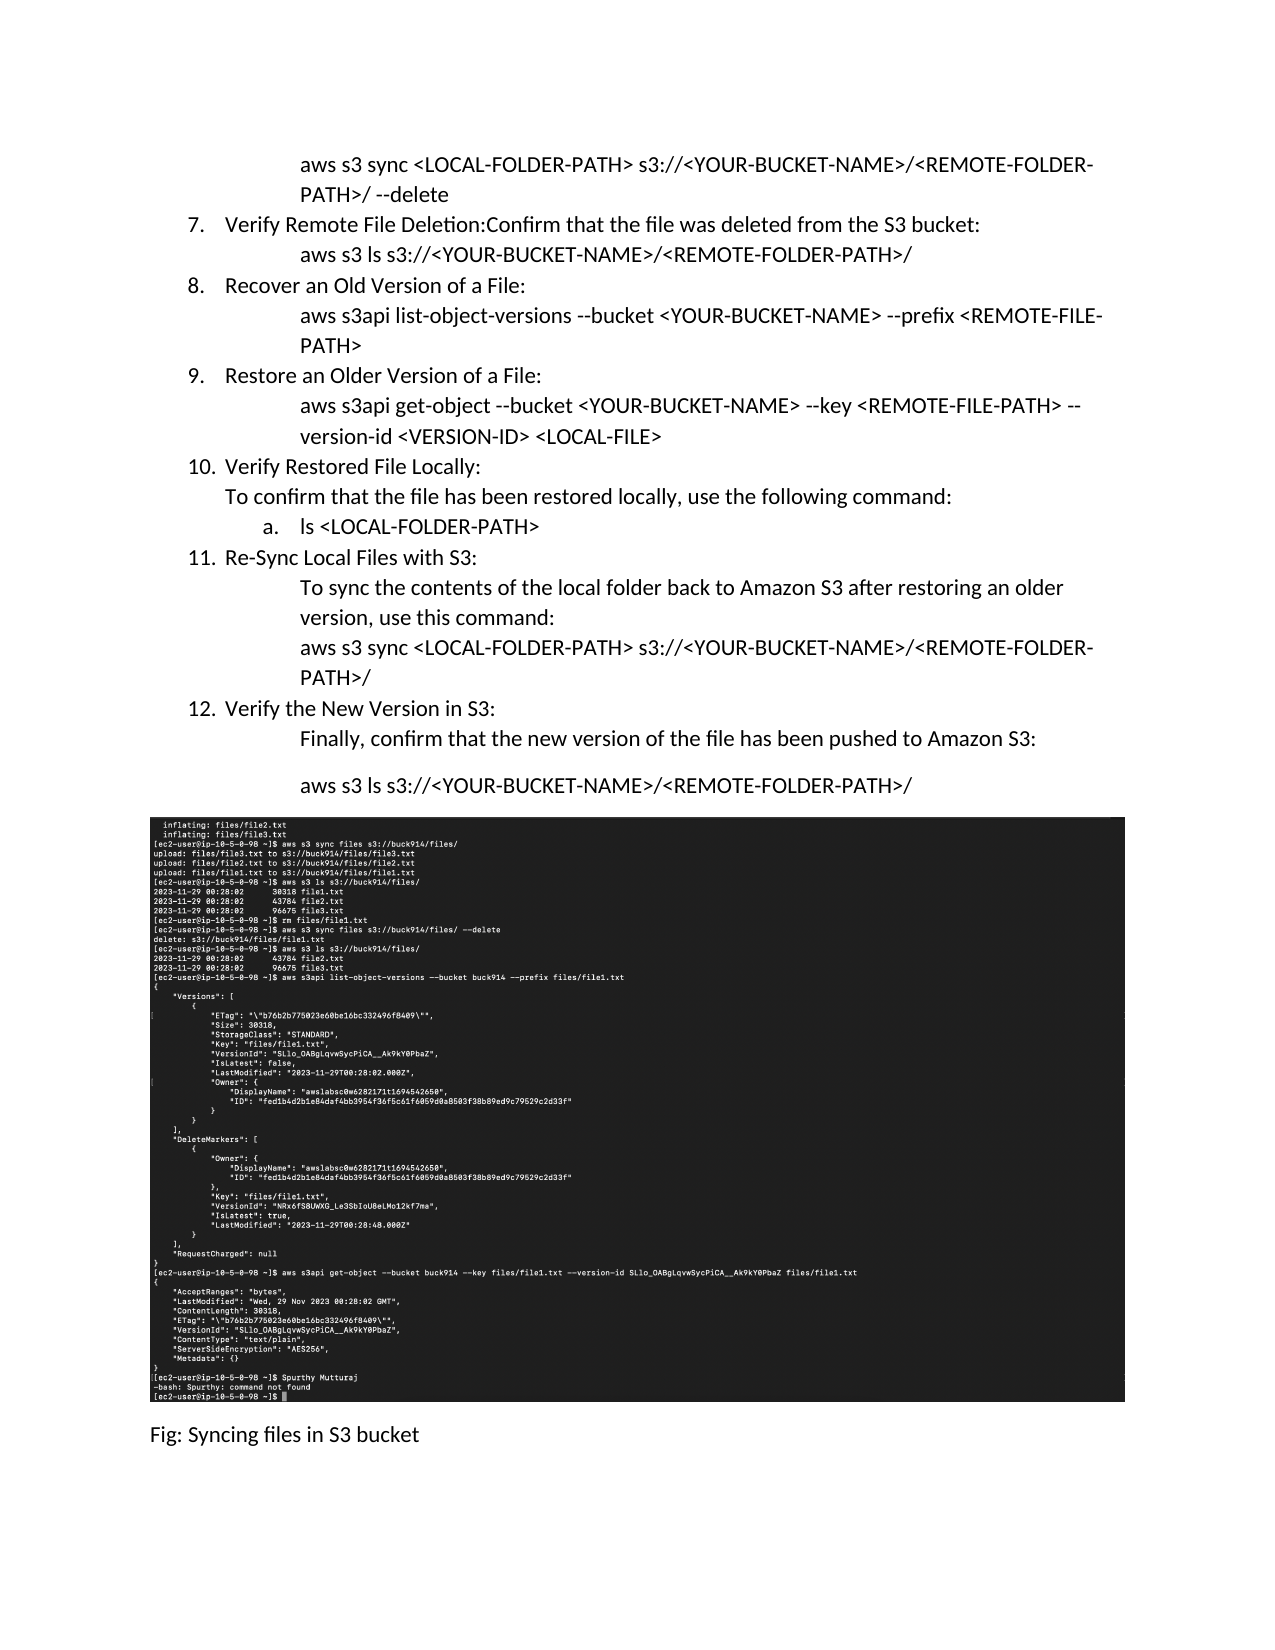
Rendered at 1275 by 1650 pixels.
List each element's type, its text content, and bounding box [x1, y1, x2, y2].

picture [150, 817, 1125, 1402]
list Finally, confirm that the new version of the file has been pushed to Amazon S3: [300, 724, 1125, 752]
list Verify Remote File Deletion:Confirm that the file was deleted from the S3 bucket: [187, 210, 1125, 238]
list aws s3 ls s3://<YOUR-BUCKET-NAME>/<REMOTE-FOLDER-PATH>/ [300, 241, 1125, 269]
list Restore an Older Version of a File: [187, 361, 1125, 389]
list Verify Restored File Locally: [187, 452, 1125, 480]
text aws s3 ls s3://<YOUR-BUCKET-NAME>/<REMOTE-FOLDER-PATH>/ [300, 771, 1125, 799]
list Recover an Old Version of a File: [187, 271, 1125, 299]
list Verify the New Version in S3: [187, 694, 1125, 722]
list ls <LOCAL-FOLDER-PATH> [262, 512, 1125, 541]
list To confirm that the file has been restored locally, use the following command: [225, 482, 1125, 510]
list aws s3 sync <LOCAL-FOLDER-PATH> s3://<YOUR-BUCKET-NAME>/<REMOTE-FOLDER-PATH>/ --delete [300, 150, 1125, 208]
list aws s3api list-object-versions --bucket <YOUR-BUCKET-NAME> --prefix <REMOTE-FILE-PATH> [300, 301, 1125, 359]
list To sync the contents of the local folder back to Amazon S3 after restoring an older version, use this command: [300, 573, 1125, 631]
text Fig: Syncing files in S3 bucket [150, 1421, 1125, 1448]
list aws s3 sync <LOCAL-FOLDER-PATH> s3://<YOUR-BUCKET-NAME>/<REMOTE-FOLDER-PATH>/ [300, 633, 1125, 692]
list aws s3api get-object --bucket <YOUR-BUCKET-NAME> --key <REMOTE-FILE-PATH> --version-id <VERSION-ID> <LOCAL-FILE> [300, 392, 1125, 450]
list Re-Sync Local Files with S3: [187, 543, 1125, 571]
